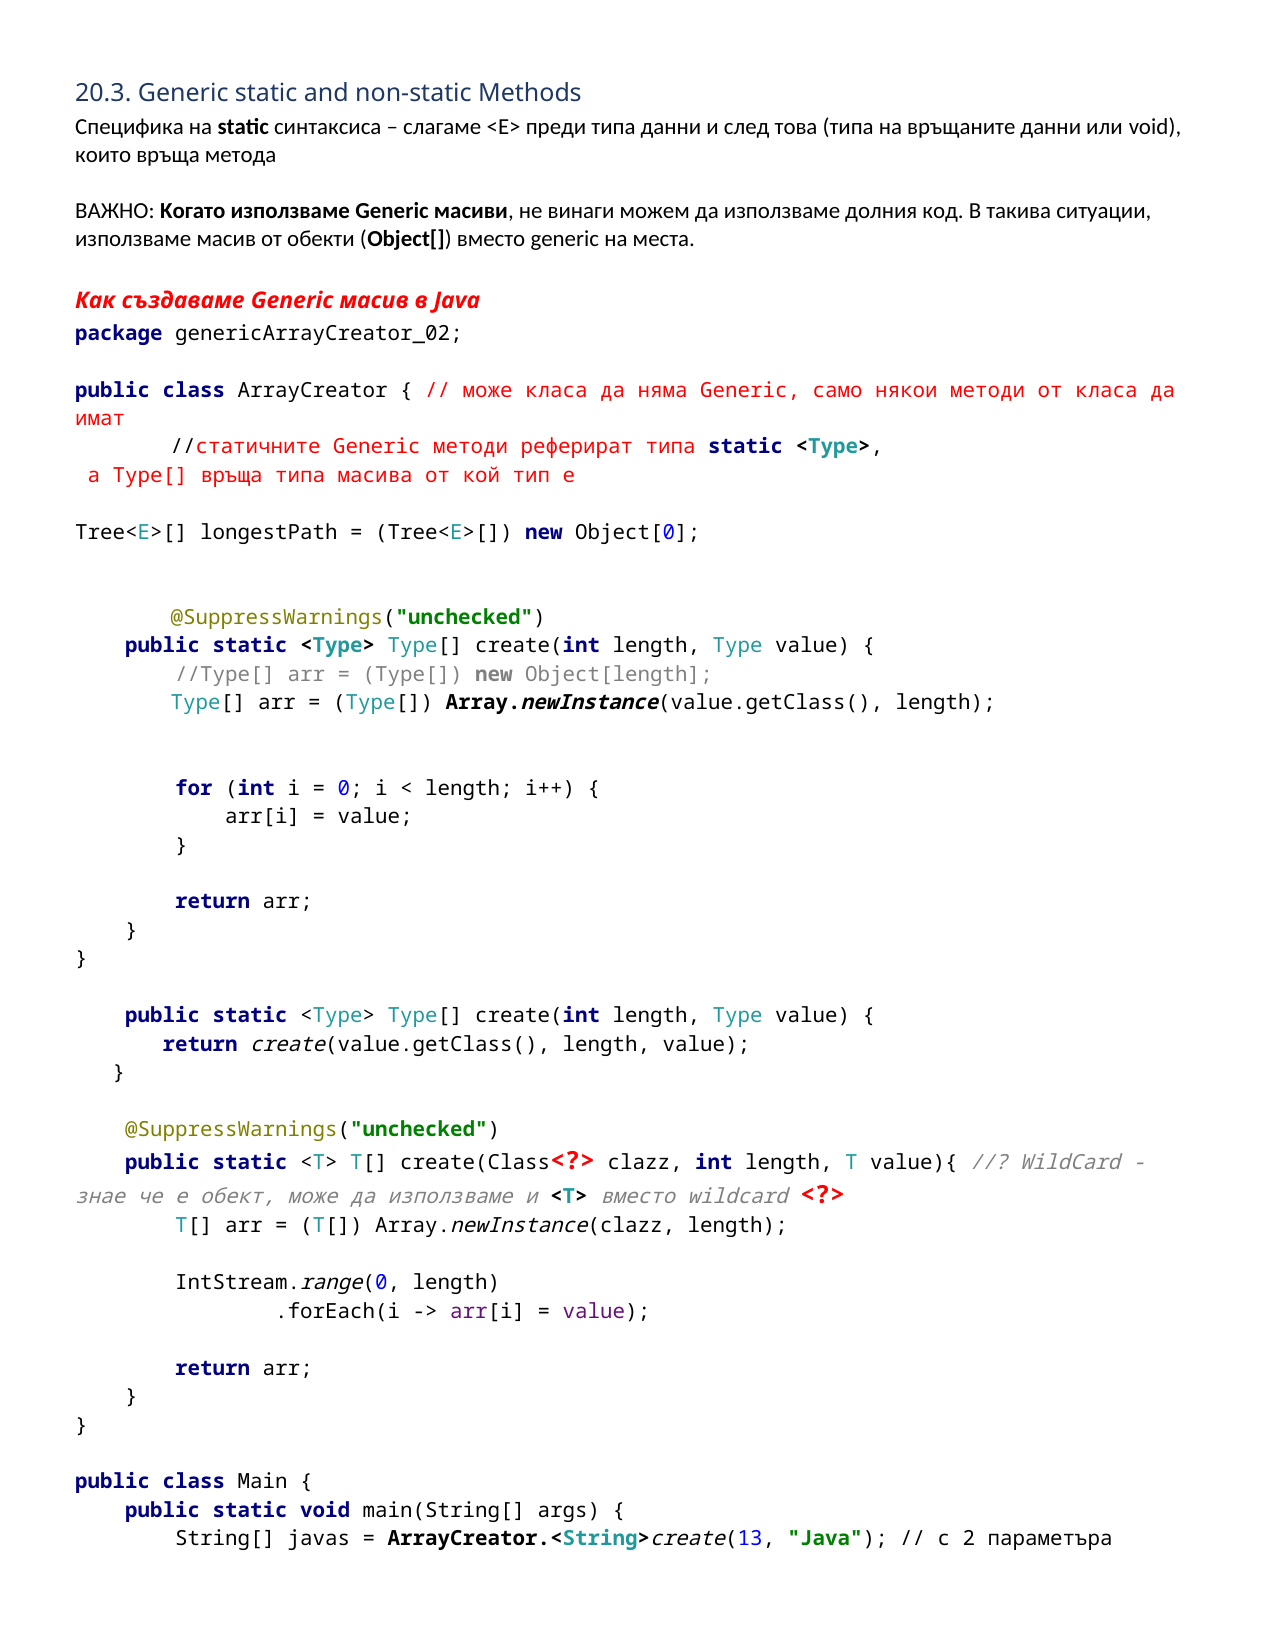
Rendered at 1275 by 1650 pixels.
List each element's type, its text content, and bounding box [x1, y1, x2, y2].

text Type[] arr = (Type[]) Array.newInstance(value.getClass(), length); [75, 687, 1200, 716]
text Специфика на static синтаксиса – слагаме <E> преди типа данни и след това (типа на връщаните данни или void), които връща метода [75, 112, 1200, 168]
text public static <Type> Type[] create(int length, Type value) { return create(value.getClass(), length, value); } @SuppressWarnings("unchecked") public static <T> T[] create(Class<?> clazz, int length, T value){ //? WildCard - знае че е обект, може да използваме и <T> вместо wildcard <?> T[] arr = (T[]) Array.newInstance(clazz, length); IntStream.range(0, length) .forEach(i -> arr[i] = value); return arr; } [75, 1000, 1200, 1410]
text } [75, 1410, 1200, 1438]
text for (int i = 0; i < length; i++) { arr[i] = value; } return arr; } } [75, 716, 1200, 972]
subtitle Как създаваме Generic масив в Java [75, 284, 1200, 315]
text //статичните Generic методи реферират типа static <Type>, [75, 432, 1200, 460]
text Tree<E>[] longestPath = (Tree<E>[]) new Object[0]; [75, 517, 1200, 545]
text @SuppressWarnings("unchecked") public static <Type> Type[] create(int length, Type value) { //Type[] arr = (Type[]) new Object[length]; [75, 602, 1200, 687]
text ВАЖНО: Kогато използваме Generic масиви, не винаги можем да използваме долния код. В такива ситуации, използваме масив от обекти (Object[]) вместо generic на места. [75, 196, 1200, 252]
subtitle 20.3. Generic static and non-static Methods [75, 75, 1200, 109]
text package genericArrayCreator_02; public class ArrayCreator { // може класа да няма Generic, само някои методи от класа да имат [75, 318, 1200, 432]
text public class Main { public static void main(String[] args) { String[] javas = ArrayCreator.<String>create(13, "Java"); // с 2 параметъра [75, 1467, 1200, 1552]
text а Type[] връща типа масива от кой тип е [75, 460, 1200, 488]
